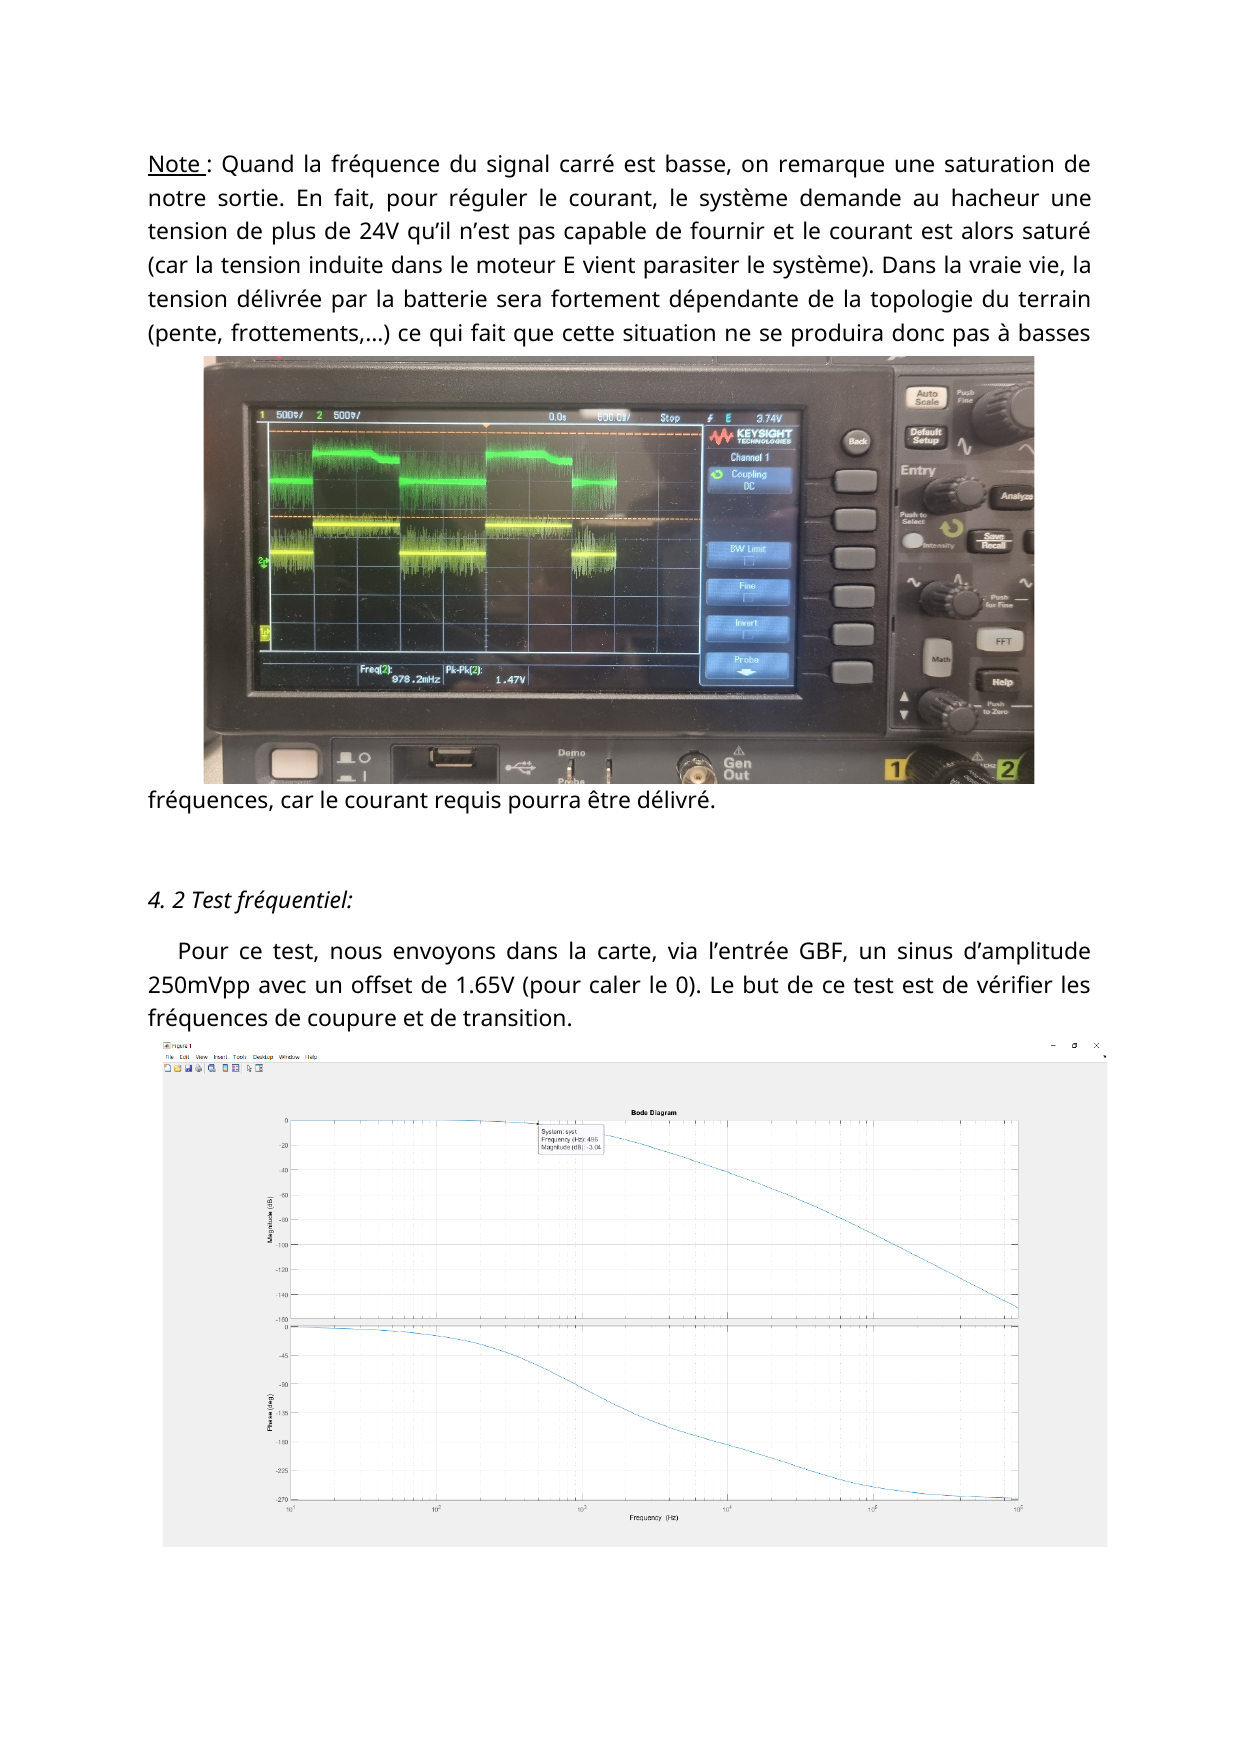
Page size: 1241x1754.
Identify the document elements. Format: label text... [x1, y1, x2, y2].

text Pour ce test, nous envoyons dans la carte, via l’entrée GBF, un sinus d’amplitude 250mVpp avec un offset de 1.65V (pour caler le 0). Le but de ce test est de vérifier les fréquences de coupure et de transition. [148, 935, 1092, 1033]
text 4. 2 Test fréquentiel: [148, 884, 1092, 916]
picture [162, 1040, 1108, 1547]
picture [203, 356, 1035, 784]
